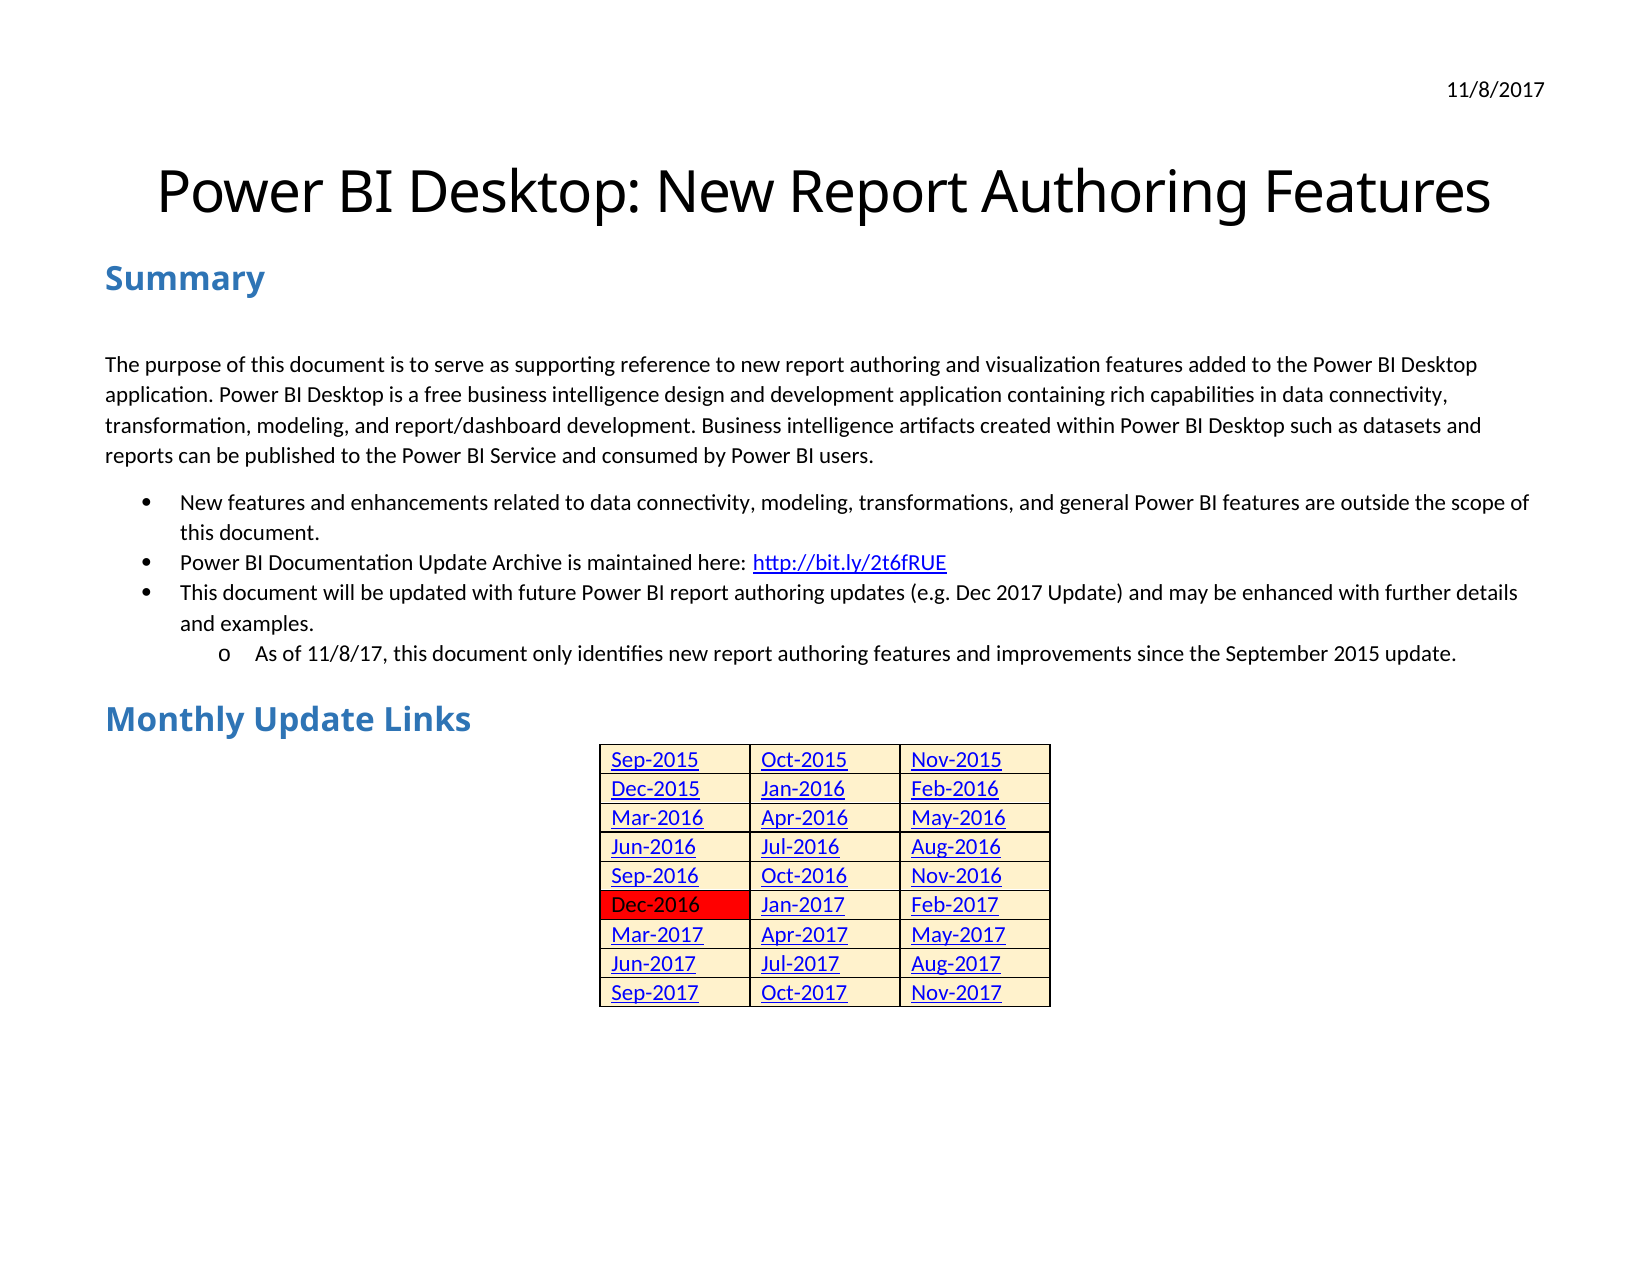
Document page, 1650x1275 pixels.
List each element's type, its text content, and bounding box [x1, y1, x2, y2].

table_cell Nov-2017 [901, 978, 1049, 1006]
list As of 11/8/17, this document only identifies new report authoring features and improvements since the September 2015 update. [217, 639, 1545, 668]
table_header Sep-2015 [601, 745, 749, 773]
table_cell Feb-2017 [901, 891, 1049, 919]
table_cell Aug-2016 [901, 833, 1049, 861]
table_cell May-2016 [901, 804, 1049, 831]
table_cell Sep-2016 [601, 862, 749, 889]
table_cell Apr-2017 [751, 920, 899, 948]
title Power BI Desktop: New Report Authoring Features [105, 150, 1545, 229]
table_cell May-2017 [901, 920, 1049, 948]
table_cell Jun-2017 [601, 949, 749, 977]
list This document will be updated with future Power BI report authoring updates (e.g. Dec 2017 Update) and may be enhanced with further details and examples. [142, 578, 1545, 637]
table_cell Jun-2016 [601, 833, 749, 861]
table_cell Aug-2017 [901, 949, 1049, 977]
table_cell Mar-2016 [601, 804, 749, 831]
table_cell Feb-2016 [901, 774, 1049, 802]
table_cell Nov-2016 [901, 862, 1049, 889]
text The purpose of this document is to serve as supporting reference to new report authoring and visualization features added to the Power BI Desktop application. Power BI Desktop is a free business intelligence design and development application containing rich capabilities in data connectivity, transformation, modeling, and report/dashboard development. Business intelligence artifacts created within Power BI Desktop such as datasets and reports can be published to the Power BI Service and consumed by Power BI users. [105, 350, 1545, 469]
table_cell Oct-2016 [751, 862, 899, 889]
table_cell Dec-2016 [601, 891, 749, 919]
table_header Nov-2015 [901, 745, 1049, 773]
table_cell Sep-2017 [601, 978, 749, 1006]
table_cell Jul-2017 [751, 949, 899, 977]
table_cell Jul-2016 [751, 833, 899, 861]
table_cell Dec-2015 [601, 774, 749, 802]
table_cell Apr-2016 [751, 804, 899, 831]
table_cell Jan-2017 [751, 891, 899, 919]
subtitle Monthly Update Links [105, 695, 1545, 741]
list Power BI Documentation Update Archive is maintained here: http://bit.ly/2t6fRUE [142, 548, 1545, 576]
list New features and enhancements related to data connectivity, modeling, transformations, and general Power BI features are outside the scope of this document. [142, 488, 1545, 546]
table_cell Oct-2017 [751, 978, 899, 1006]
subtitle Summary [105, 254, 1545, 300]
table_cell Jan-2016 [751, 774, 899, 802]
table_header Oct-2015 [751, 745, 899, 773]
table_cell Mar-2017 [601, 920, 749, 948]
